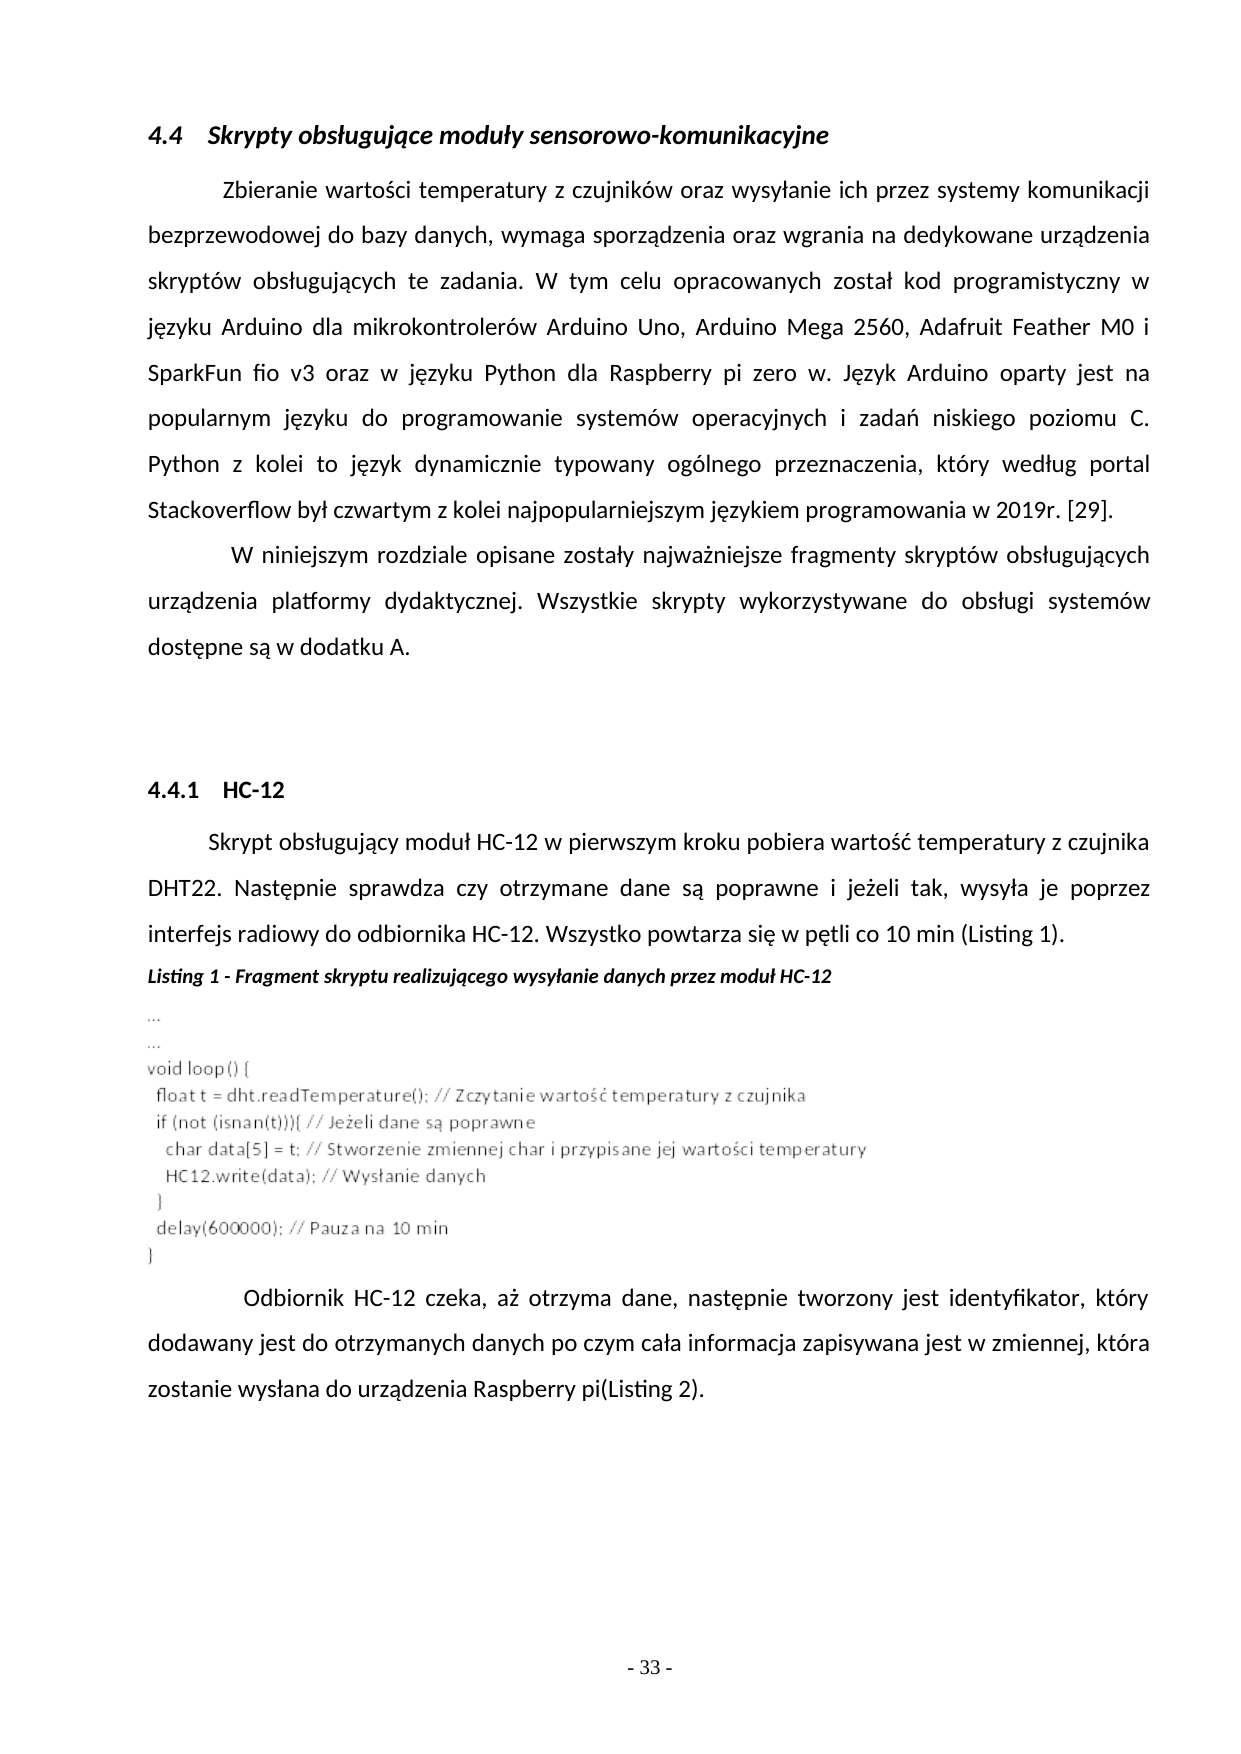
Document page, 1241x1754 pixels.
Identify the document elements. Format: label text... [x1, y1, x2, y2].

text Listing 1 - Fragment skryptu realizującego wysyłanie danych przez moduł HC-12 [148, 964, 1152, 989]
text W niniejszym rozdziale opisane zostały najważniejsze fragmenty skryptów obsługujących urządzenia platformy dydaktycznej. Wszystkie skrypty wykorzystywane do obsługi systemów dostępne są w dodatku A. [148, 540, 1152, 662]
text Zbieranie wartości temperatury z czujników oraz wysyłanie ich przez systemy komunikacji bezprzewodowej do bazy danych, wymaga sporządzenia oraz wgrania na dedykowane urządzenia skryptów obsługujących te zadania. W tym celu opracowanych został kod programistyczny w języku Arduino dla mikrokontrolerów Arduino Uno, Arduino Mega 2560, Adafruit Feather M0 i SparkFun fio v3 oraz w języku Python dla Raspberry pi zero w. Język Arduino oparty jest na popularnym języku do programowanie systemów operacyjnych i zadań niskiego poziomu C. Python z kolei to język dynamicznie typowany ogólnego przeznaczenia, który według portal Stackoverflow był czwartym z kolei najpopularniejszym językiem programowania w 2019r. [29]. [148, 174, 1152, 524]
subtitle HC-12 [148, 774, 1152, 805]
text Skrypt obsługujący moduł HC-12 w pierwszym kroku pobiera wartość temperatury z czujnika DHT22. Następnie sprawdza czy otrzymane dane są poprawne i jeżeli tak, wysyła je poprzez interfejs radiowy do odbiornika HC-12. Wszystko powtarza się w pętli co 10 min (Listing 1). [148, 827, 1152, 948]
text Odbiornik HC-12 czeka, aż otrzyma dane, następnie tworzony jest identyfikator, który dodawany jest do otrzymanych danych po czym cała informacja zapisywana jest w zmiennej, która zostanie wysłana do urządzenia Raspberry pi(Listing 2). [148, 1282, 1152, 1404]
subtitle Skrypty obsługujące moduły sensorowo-komunikacyjne [148, 118, 1152, 151]
